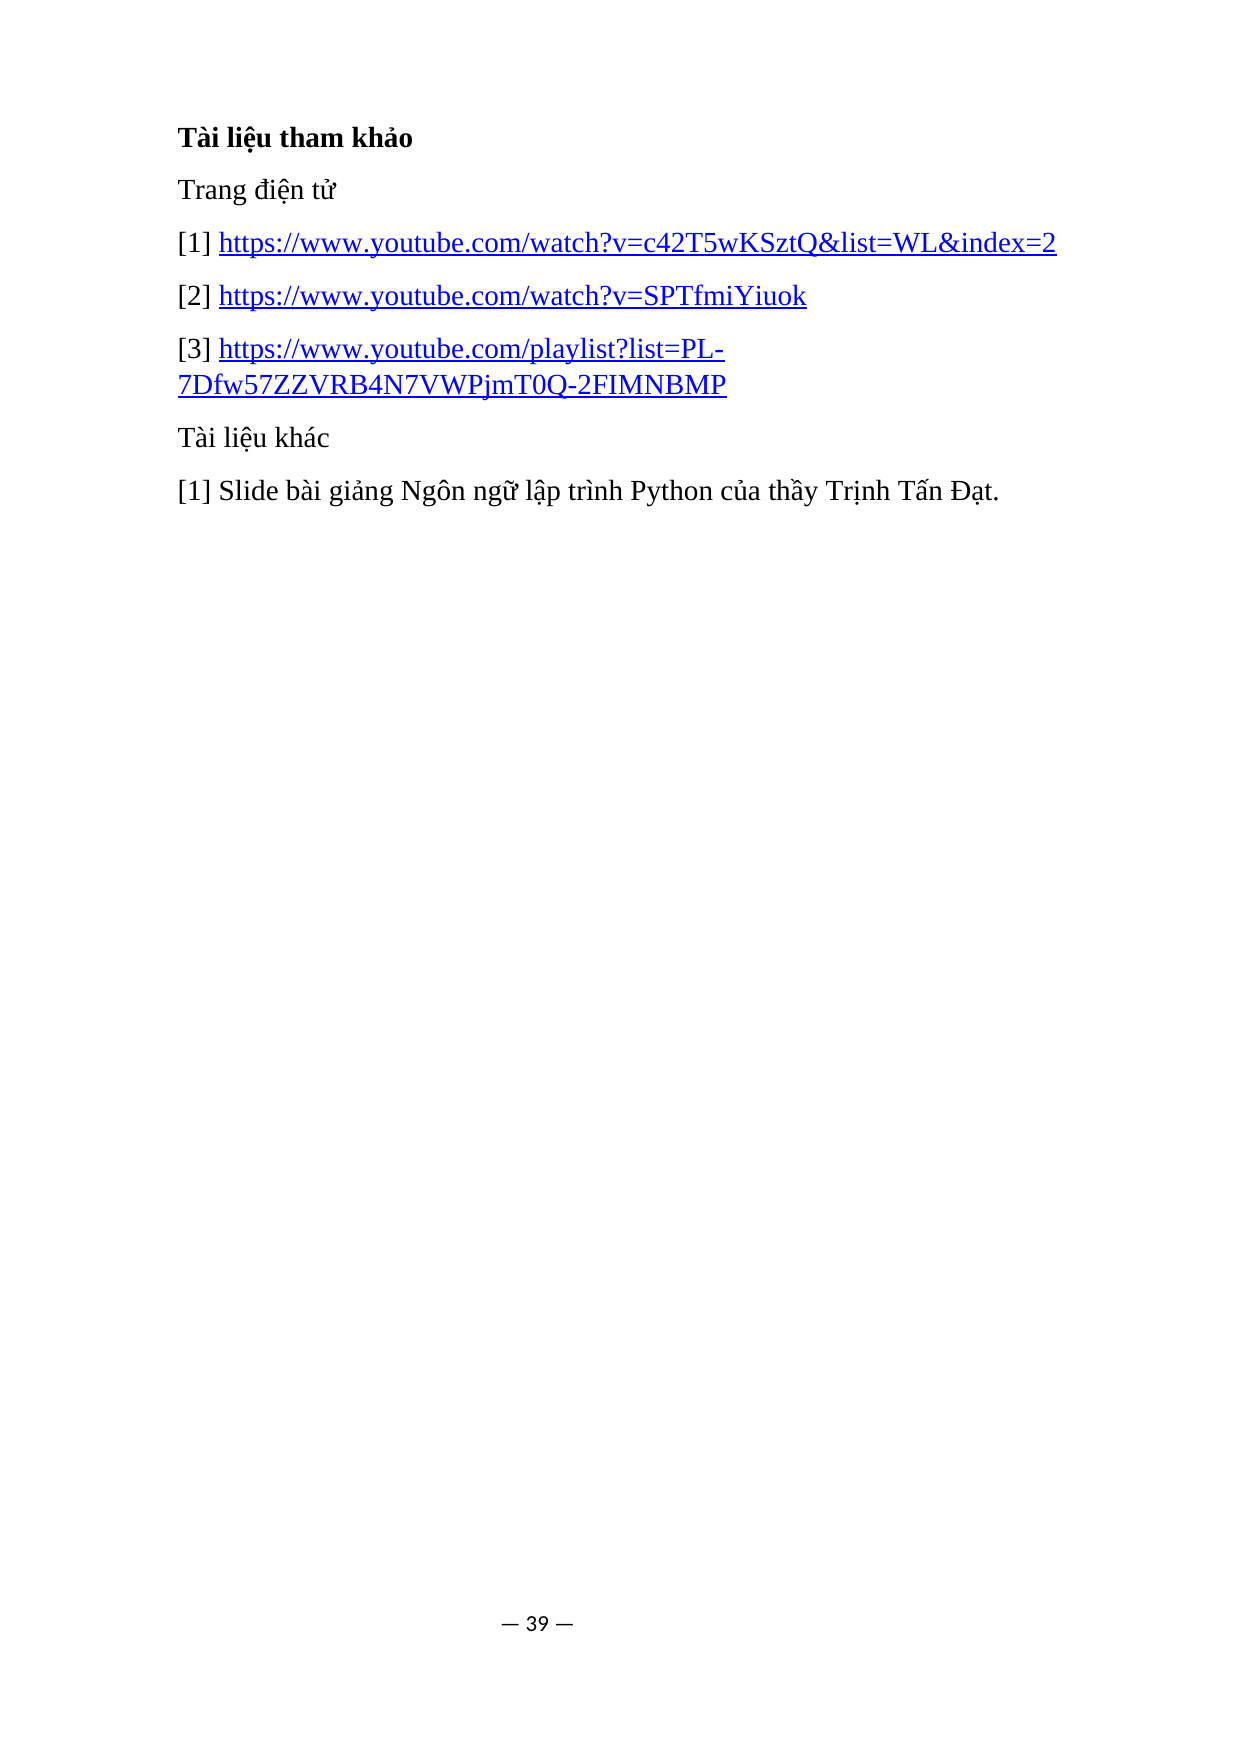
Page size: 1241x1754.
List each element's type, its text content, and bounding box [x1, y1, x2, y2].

text [1] Slide bài giảng Ngôn ngữ lập trình Python của thầy Trịnh Tấn Đạt. [177, 473, 1122, 506]
text Tài liệu tham khảo [177, 120, 1122, 153]
text [3] https://www.youtube.com/playlist?list=PL-7Dfw57ZZVRB4N7VWPjmT0Q-2FIMNBMP [177, 331, 1122, 401]
text Tài liệu khác [177, 420, 1122, 453]
text Trang điện tử [177, 172, 1122, 206]
text [2] https://www.youtube.com/watch?v=SPTfmiYiuok [177, 278, 1122, 312]
text [1] https://www.youtube.com/watch?v=c42T5wKSztQ&list=WL&index=2 [177, 225, 1122, 259]
